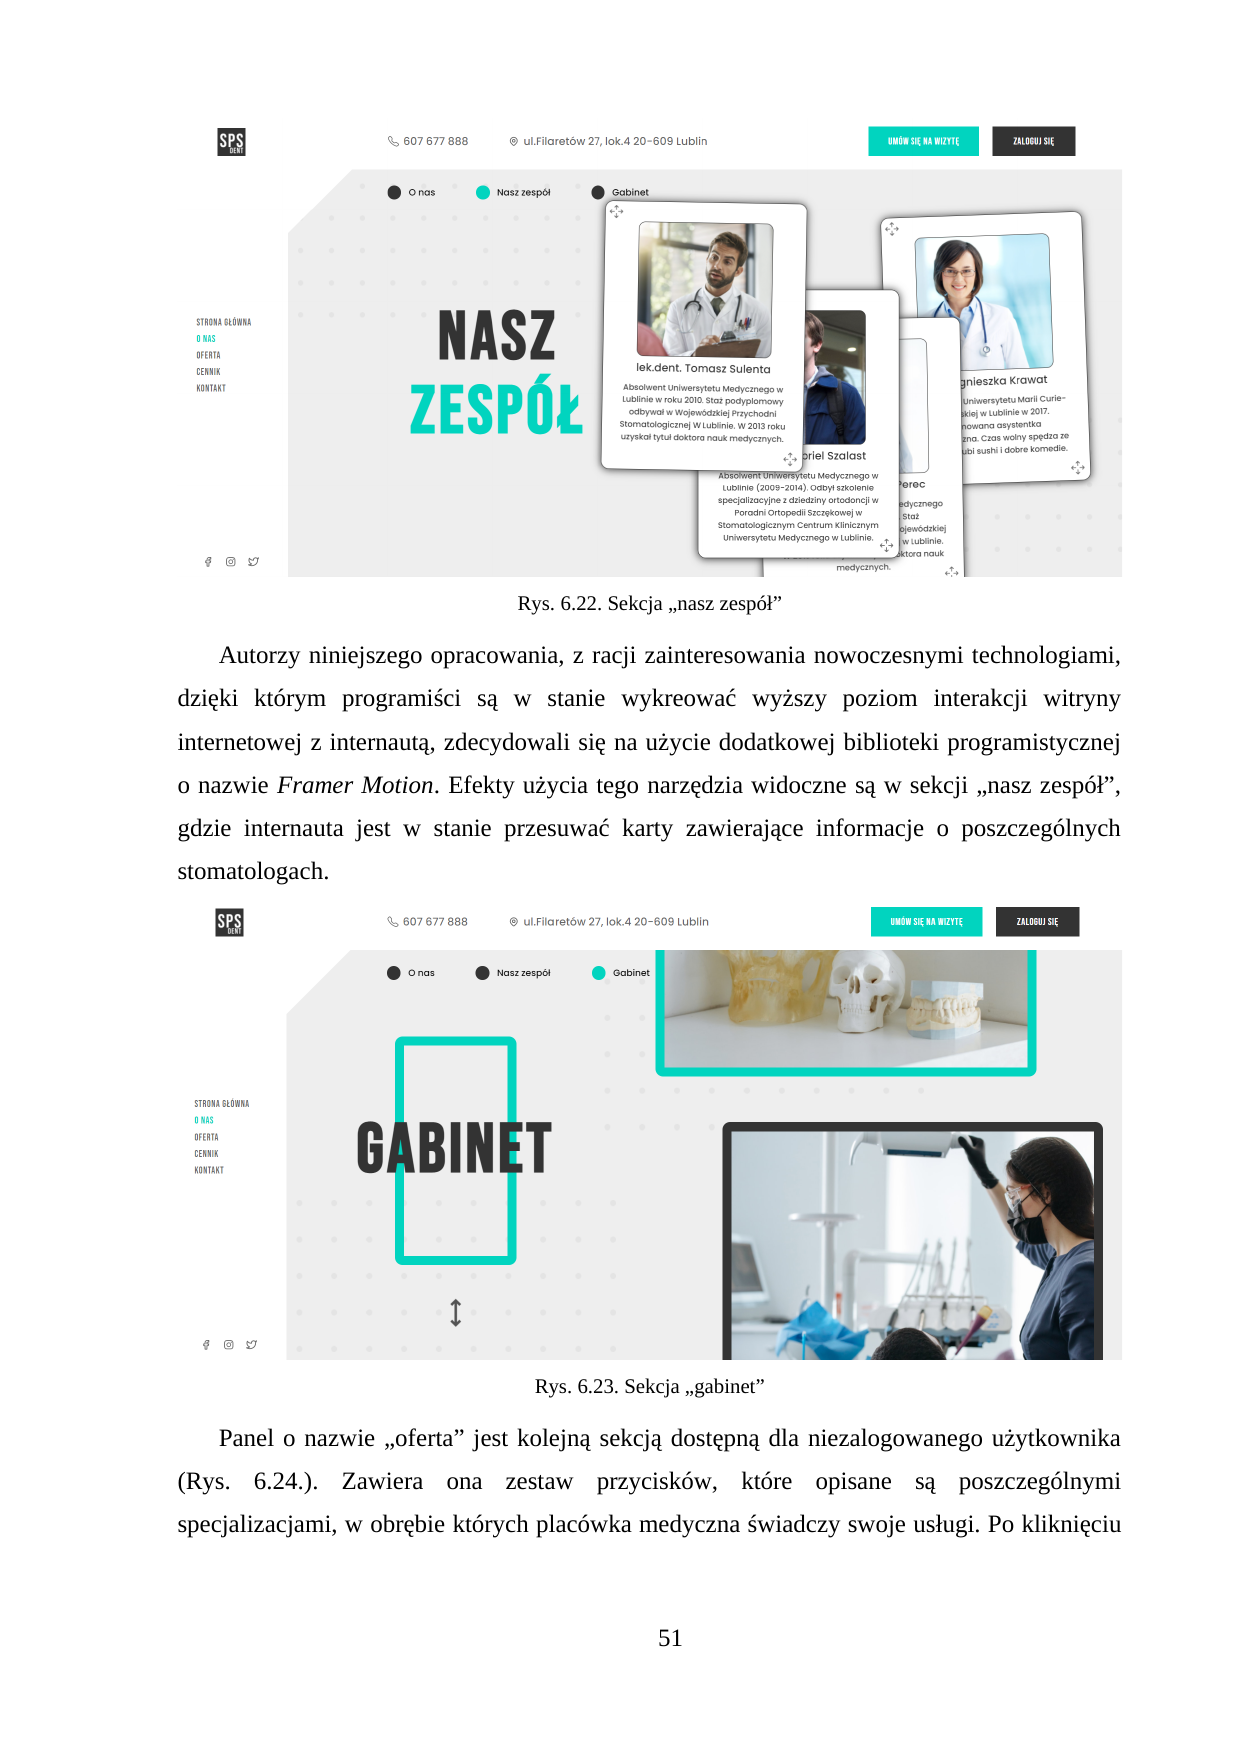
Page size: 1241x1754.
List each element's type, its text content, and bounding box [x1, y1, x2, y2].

picture [177, 899, 1123, 1360]
text Rys. 6.5. Sekcja „gabinet” [177, 1374, 1122, 1398]
text Autorzy niniejszego opracowania, z racji zainteresowania nowoczesnymi technologiami, dzięki którym programiści są w stanie wykreować wyższy poziom interakcji witryny internetowej z internautą, zdecydowali się na użycie dodatkowej biblioteki programistycznej o nazwie Framer Motion. Efekty użycia tego narzędzia widoczne są w sekcji „nasz zespół”, gdzie internauta jest w stanie przesuwać karty zawierające informacje o poszczególnych stomatologach. [177, 640, 1122, 885]
picture [177, 118, 1123, 577]
text Rys. 6.4. Sekcja „nasz zespół” [177, 591, 1122, 615]
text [177, 1423, 1122, 1538]
